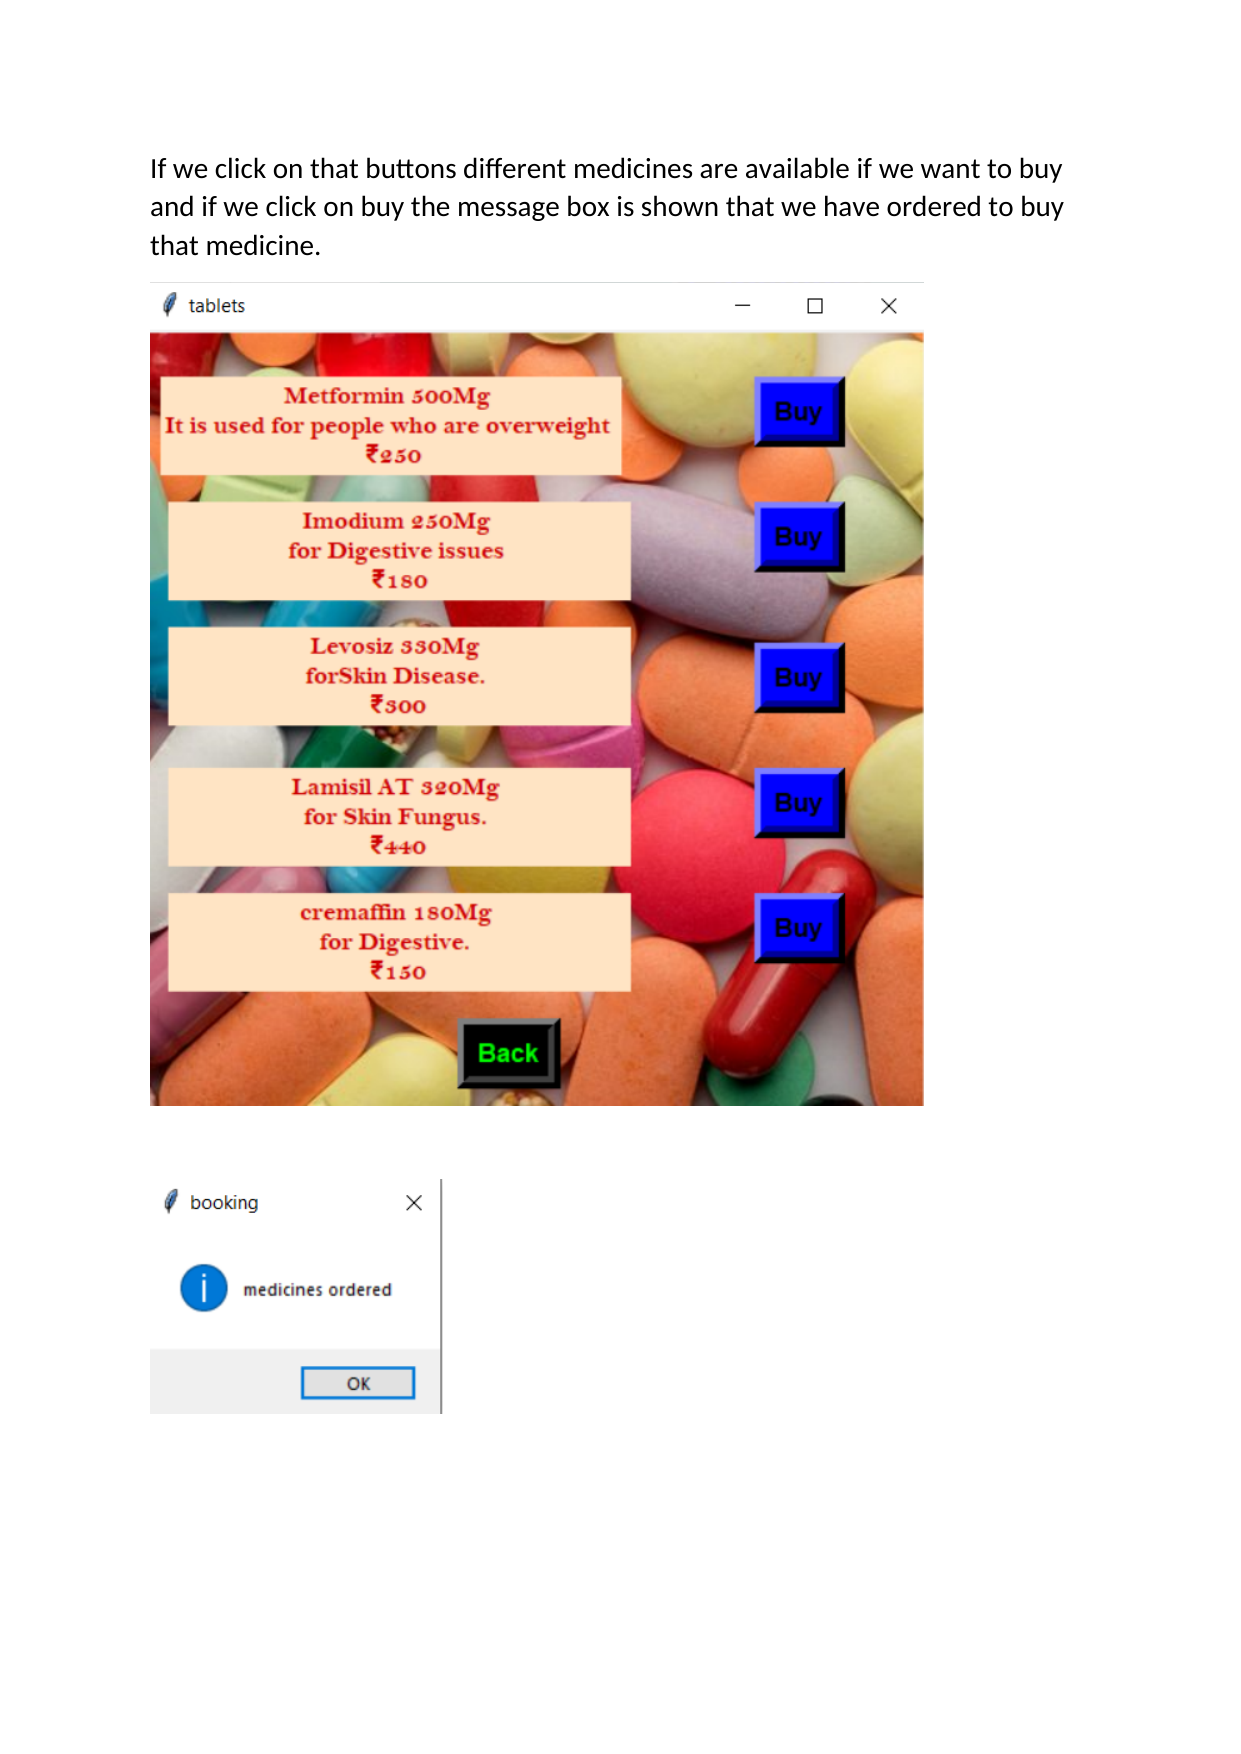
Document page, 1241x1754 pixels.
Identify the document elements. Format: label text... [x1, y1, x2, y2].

text If we click on that buttons different medicines are available if we want to buy and if we click on buy the message box is shown that we have ordered to buy that medicine. [150, 150, 1090, 262]
picture [150, 282, 924, 1106]
picture [150, 1179, 443, 1414]
